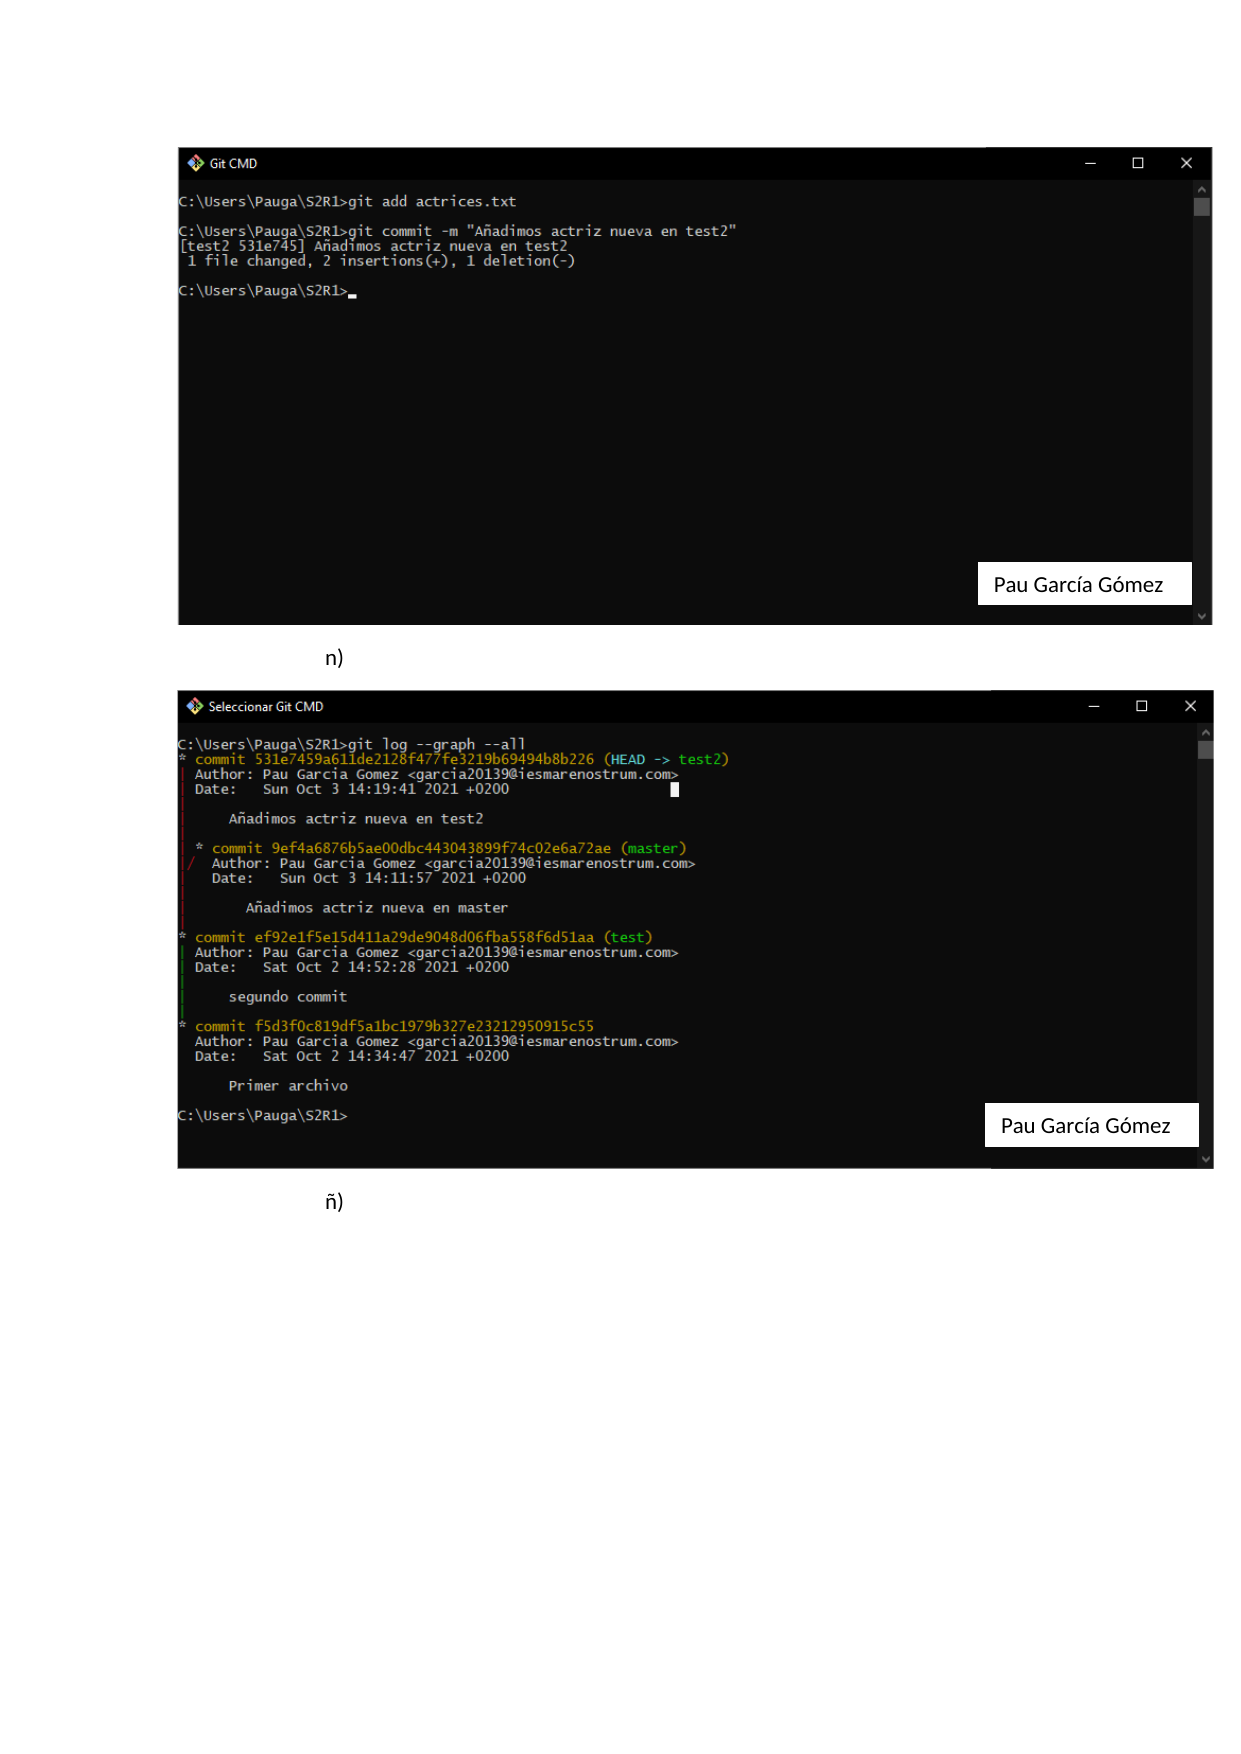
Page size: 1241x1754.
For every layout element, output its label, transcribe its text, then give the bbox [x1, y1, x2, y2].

picture [177, 690, 1214, 1169]
picture [177, 147, 1213, 625]
text n) [177, 643, 1063, 671]
text ñ) [177, 1187, 1063, 1216]
